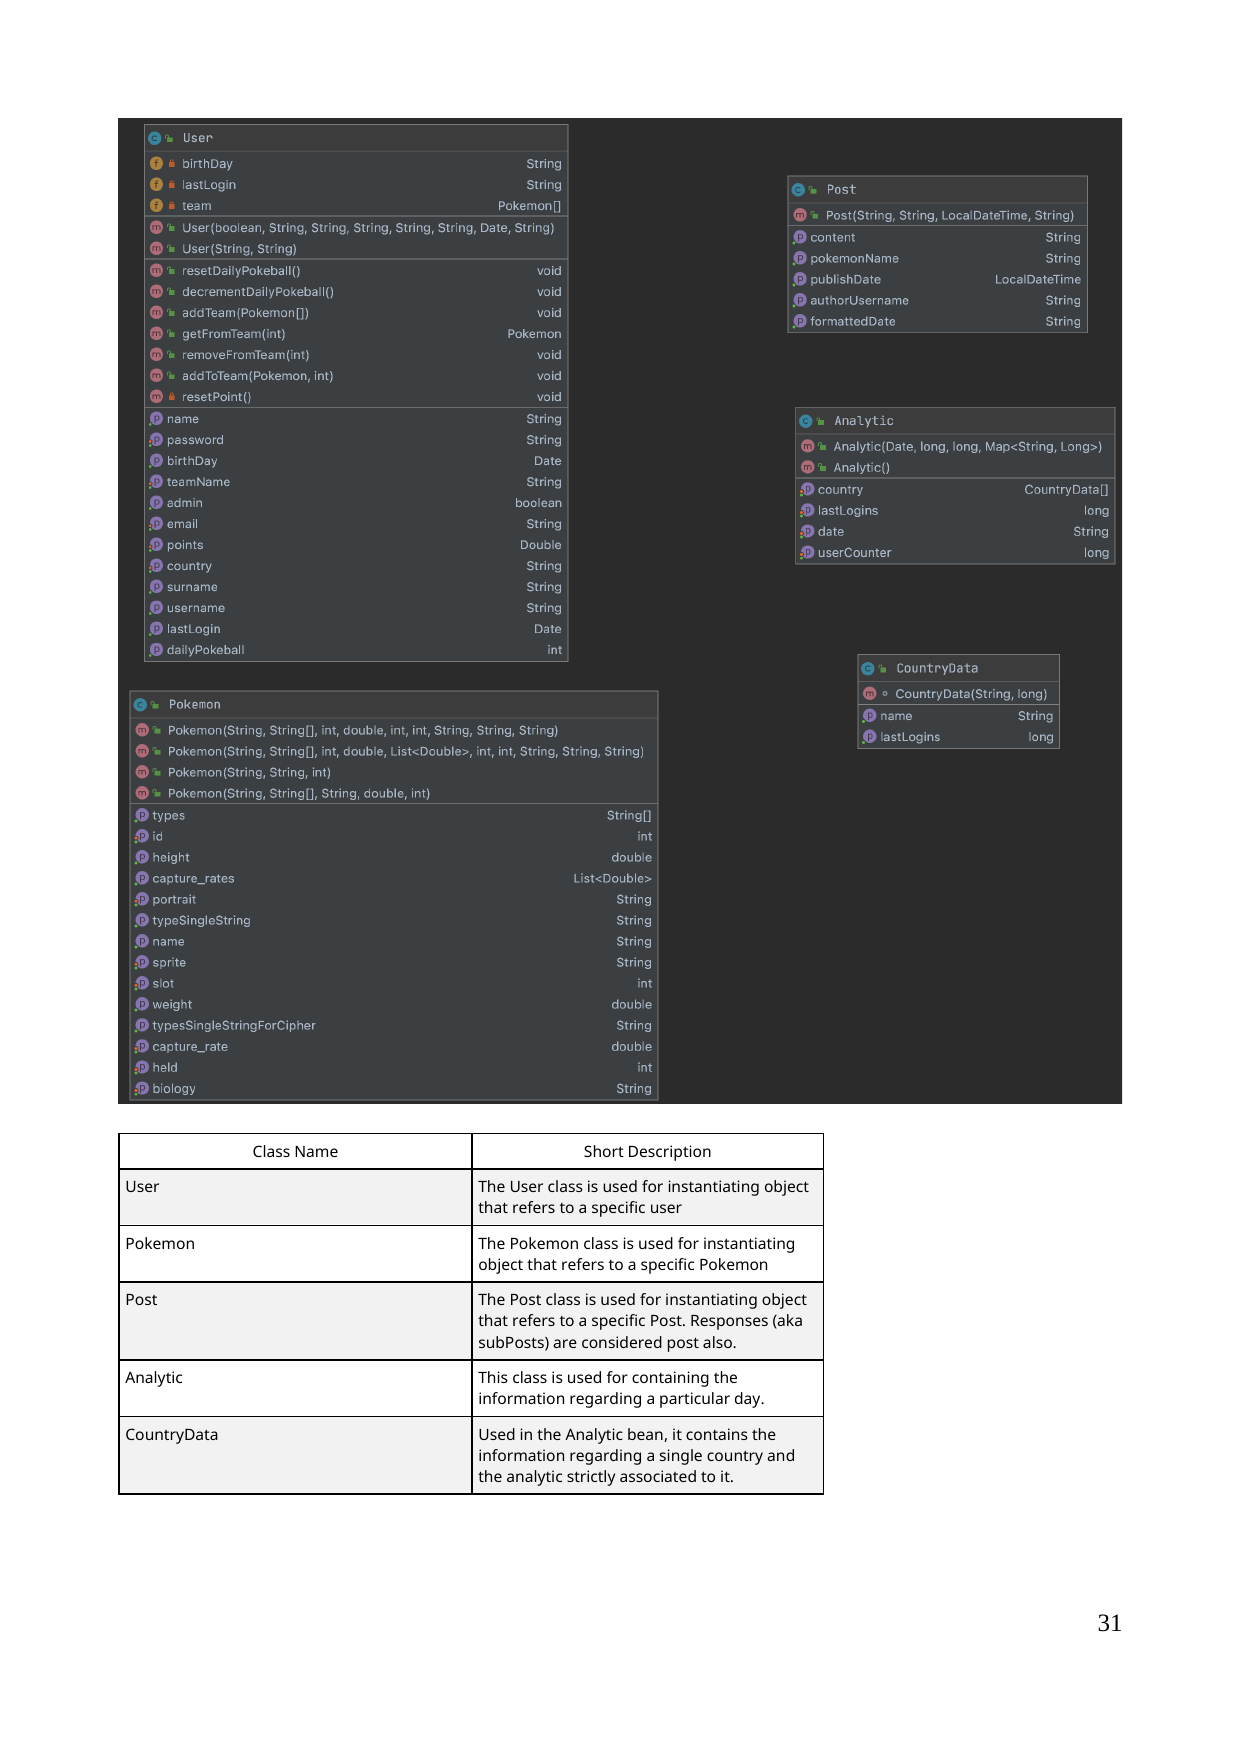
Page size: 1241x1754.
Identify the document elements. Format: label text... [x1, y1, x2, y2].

table_header Short Description [473, 1134, 823, 1168]
table_cell CountryData [120, 1417, 471, 1493]
table_cell Used in the Analytic bean, it contains the information regarding a single country and the analytic strictly associated to it. [473, 1417, 823, 1493]
table_cell The User class is used for instantiating object that refers to a specific user [473, 1170, 823, 1224]
picture [118, 118, 1123, 1104]
table_cell Pokemon [120, 1226, 471, 1281]
table_cell Post [120, 1283, 471, 1359]
table_cell This class is used for containing the information regarding a particular day. [473, 1361, 823, 1416]
table_cell User [120, 1170, 471, 1224]
table_cell The Pokemon class is used for instantiating object that refers to a specific Pokemon [473, 1226, 823, 1281]
table_header Class Name [120, 1134, 471, 1168]
table_cell Analytic [120, 1361, 471, 1416]
table_cell The Post class is used for instantiating object that refers to a specific Post. Responses (aka subPosts) are considered post also. [473, 1283, 823, 1359]
